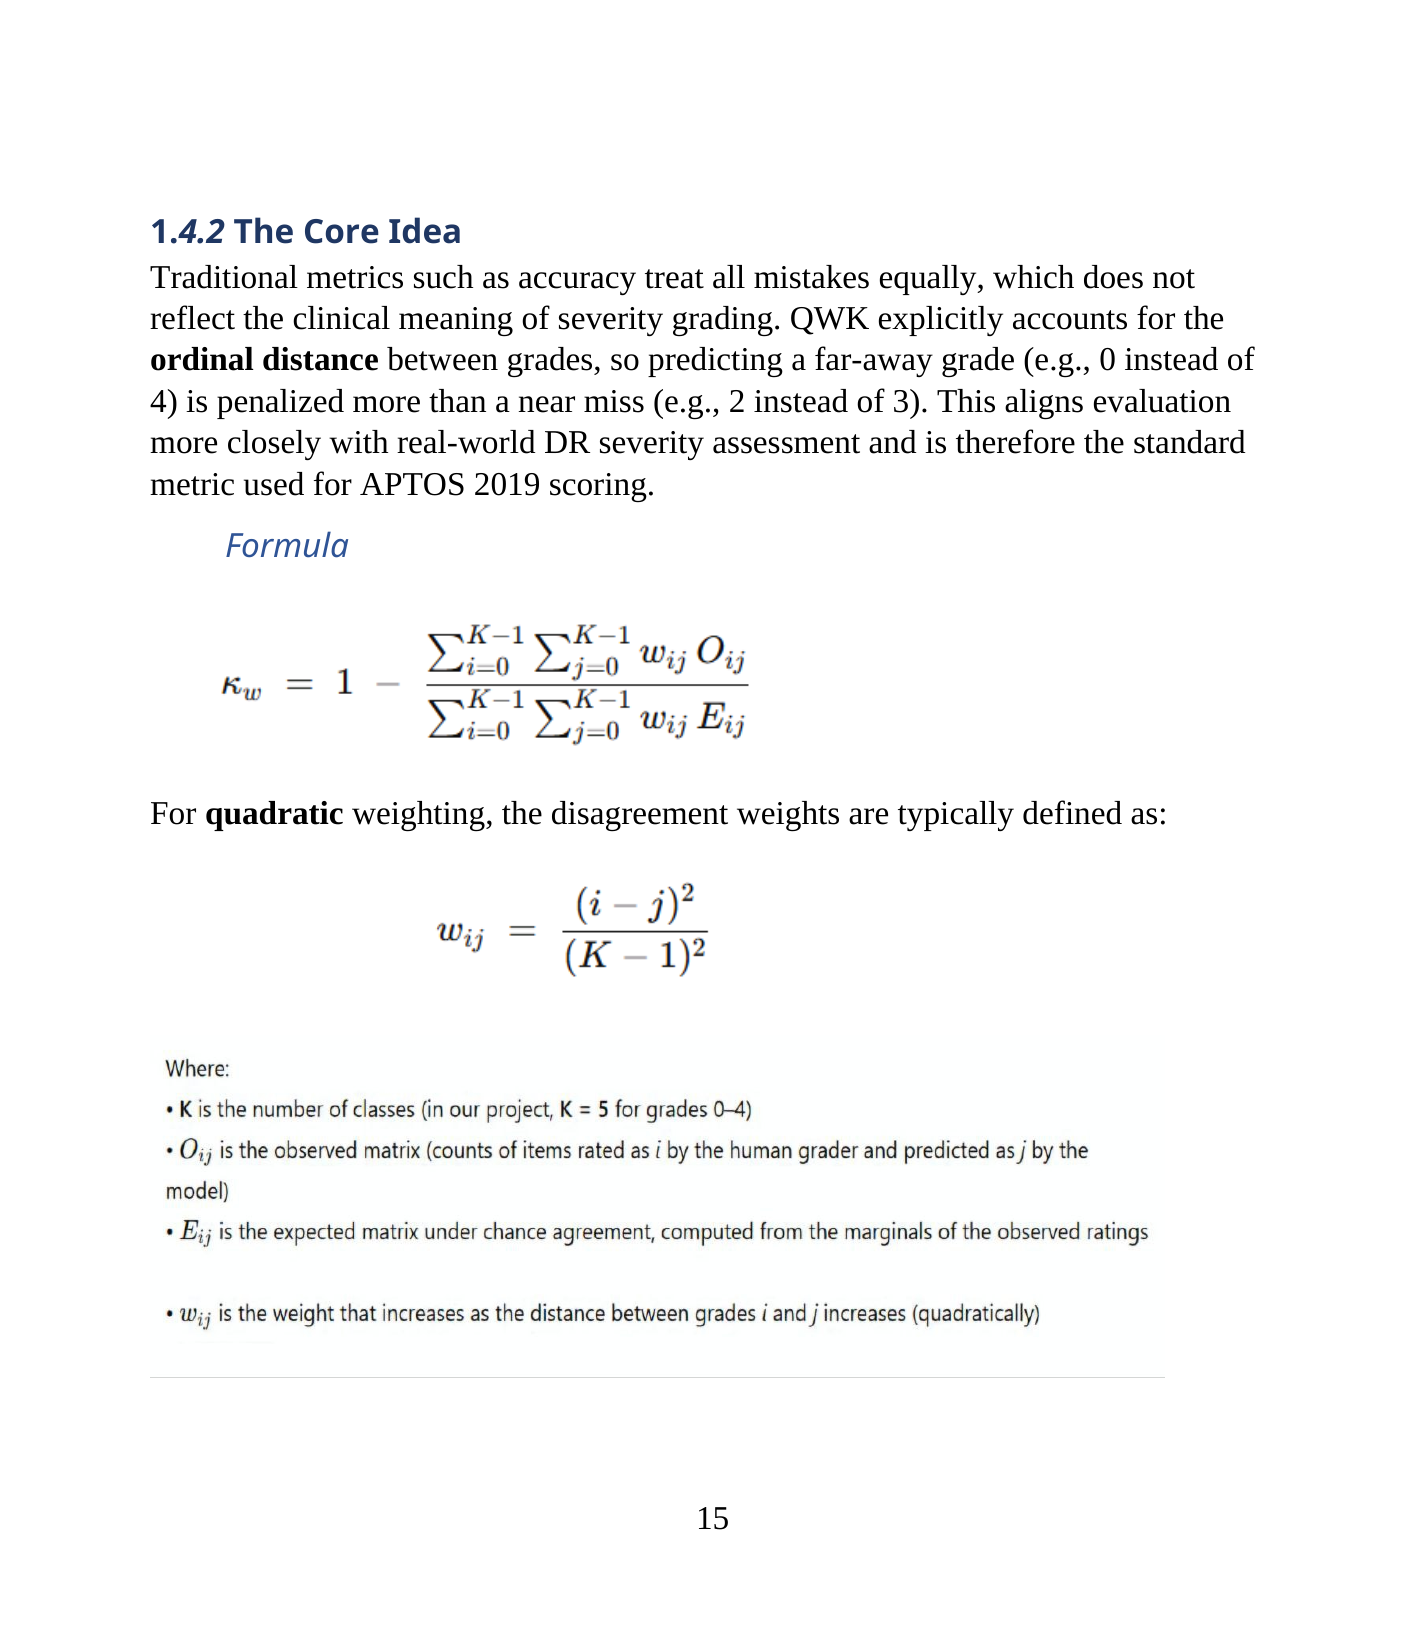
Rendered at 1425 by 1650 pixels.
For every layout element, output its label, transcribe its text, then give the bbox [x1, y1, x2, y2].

text Traditional metrics such as accuracy treat all mistakes equally, which does not reflect the clinical meaning of severity grading. QWK explicitly accounts for the ordinal distance between grades, so predicting a far-away grade (e.g., 0 instead of 4) is penalized more than a near miss (e.g., 2 instead of 3). This aligns evaluation more closely with real-world DR severity assessment and is therefore the standard metric used for APTOS 2019 scoring. [150, 257, 1275, 502]
subtitle Formula [225, 522, 1275, 567]
picture [150, 1035, 1165, 1378]
subtitle 1.4.2 The Core Idea [150, 208, 1275, 253]
text For quadratic weighting, the disagreement weights are typically defined as: [150, 793, 1275, 832]
picture [150, 570, 816, 774]
picture [375, 851, 824, 1016]
